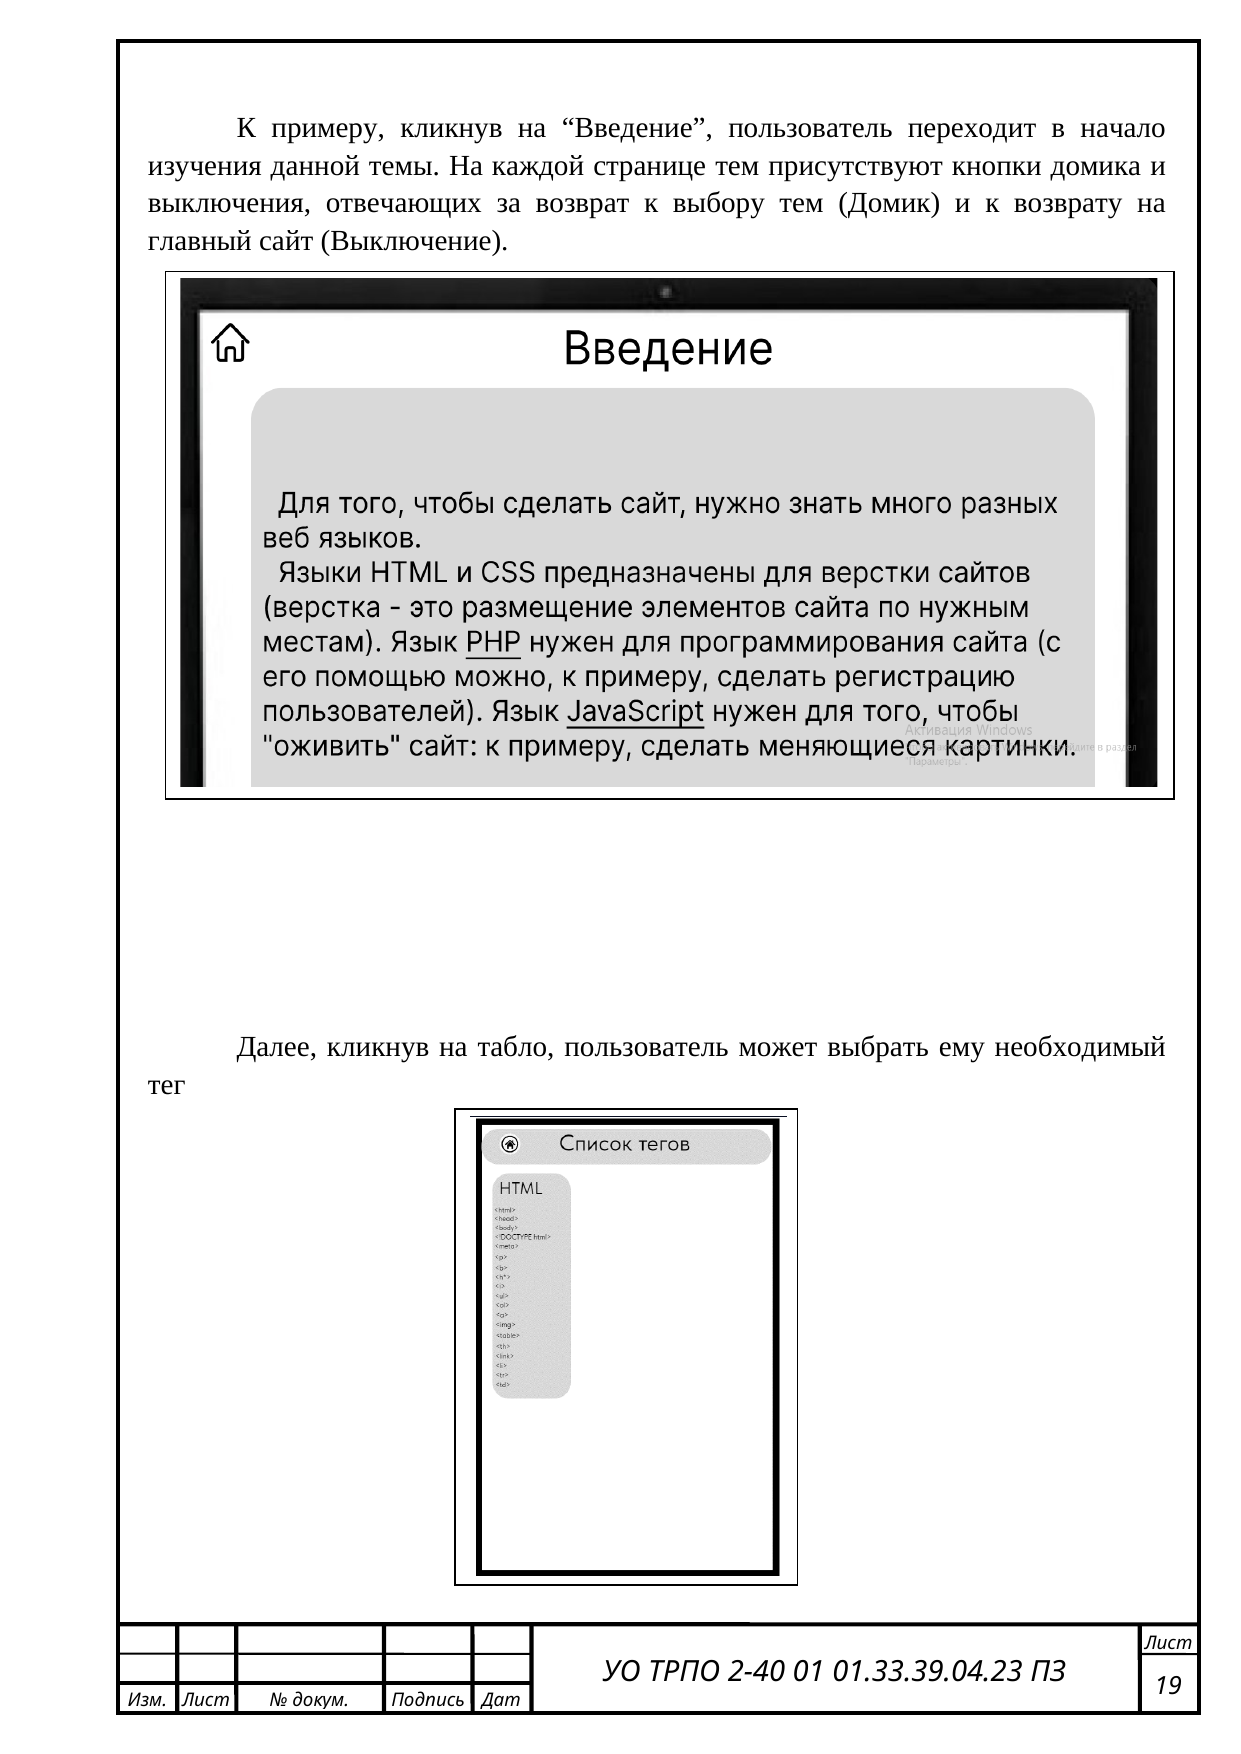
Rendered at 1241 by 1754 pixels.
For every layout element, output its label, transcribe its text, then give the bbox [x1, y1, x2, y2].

text К примеру, кликнув на “Введение”, пользователь переходит в начало изучения данной темы. На каждой странице тем присутствуют кнопки домика и выключения, отвечающих за возврат к выбору тем (Домик) и к возврату на главный сайт (Выключение). [148, 107, 1167, 257]
picture [180, 278, 1158, 787]
text Далее, кликнув на табло, пользователь может выбрать ему необходимый тег [148, 1027, 1167, 1102]
picture [470, 1116, 787, 1577]
